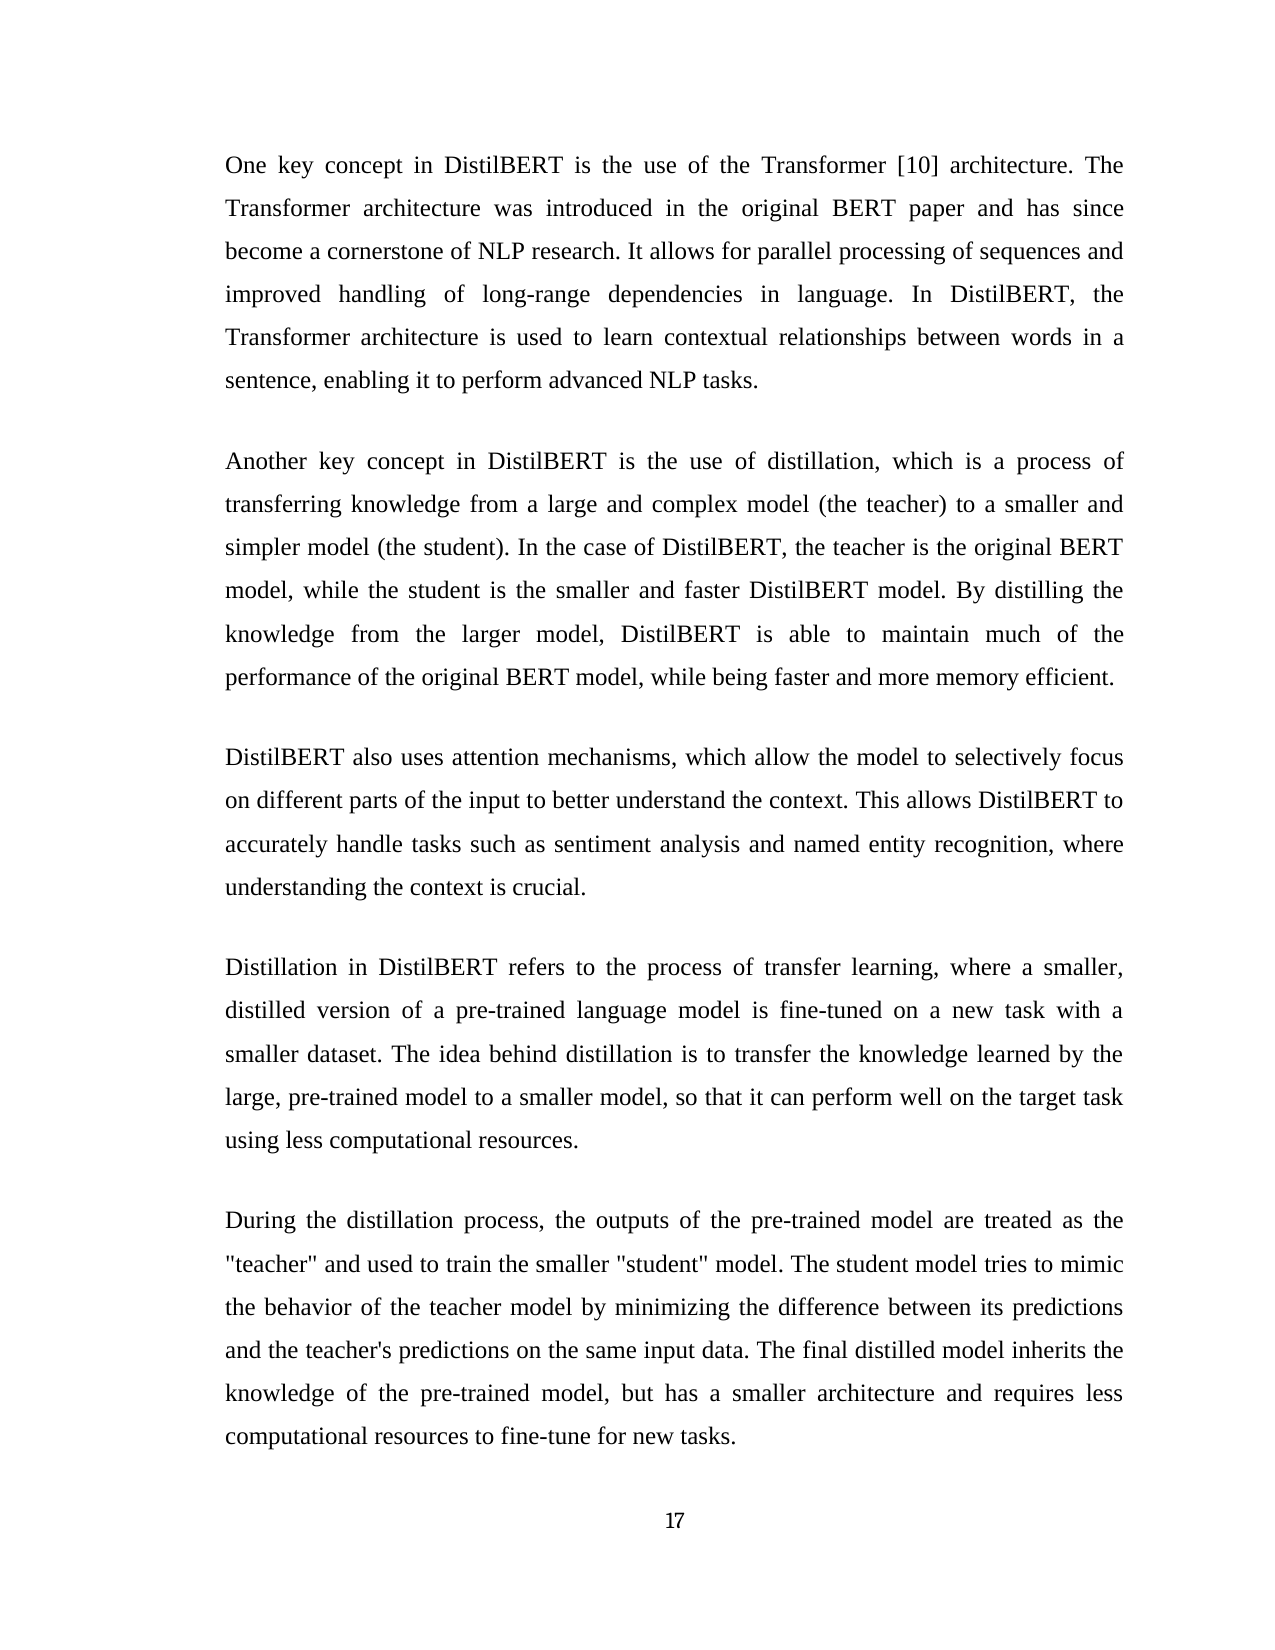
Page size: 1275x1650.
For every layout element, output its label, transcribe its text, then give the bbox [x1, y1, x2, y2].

subtitle During the distillation process, the outputs of the pre-trained model are treated as the "teacher" and used to train the smaller "student" model. The student model tries to mimic the behavior of the teacher model by minimizing the difference between its predictions and the teacher's predictions on the same input data. The final distilled model inherits the knowledge of the pre-trained model, but has a smaller architecture and requires less computational resources to fine-tune for new tasks. [225, 1206, 1125, 1450]
subtitle DistilBERT also uses attention mechanisms, which allow the model to selectively focus on different parts of the input to better understand the context. This allows DistilBERT to accurately handle tasks such as sentiment analysis and named entity recognition, where understanding the context is crucial. [225, 742, 1125, 901]
subtitle Another key concept in DistilBERT is the use of distillation, which is a process of transferring knowledge from a large and complex model (the teacher) to a smaller and simpler model (the student). In the case of DistilBERT, the teacher is the original BERT model, while the student is the smaller and faster DistilBERT model. By distilling the knowledge from the larger model, DistilBERT is able to maintain much of the performance of the original BERT model, while being faster and more memory efficient. [225, 446, 1125, 691]
subtitle One key concept in DistilBERT is the use of the Transformer [10] architecture. The Transformer architecture was introduced in the original BERT paper and has since become a cornerstone of NLP research. It allows for parallel processing of sequences and improved handling of long-range dependencies in language. In DistilBERT, the Transformer architecture is used to learn contextual relationships between words in a sentence, enabling it to perform advanced NLP tasks. [225, 150, 1125, 394]
subtitle Distillation in DistilBERT refers to the process of transfer learning, where a smaller, distilled version of a pre-trained language model is fine-tuned on a new task with a smaller dataset. The idea behind distillation is to transfer the knowledge learned by the large, pre-trained model to a smaller model, so that it can perform well on the target task using less computational resources. [225, 952, 1125, 1154]
